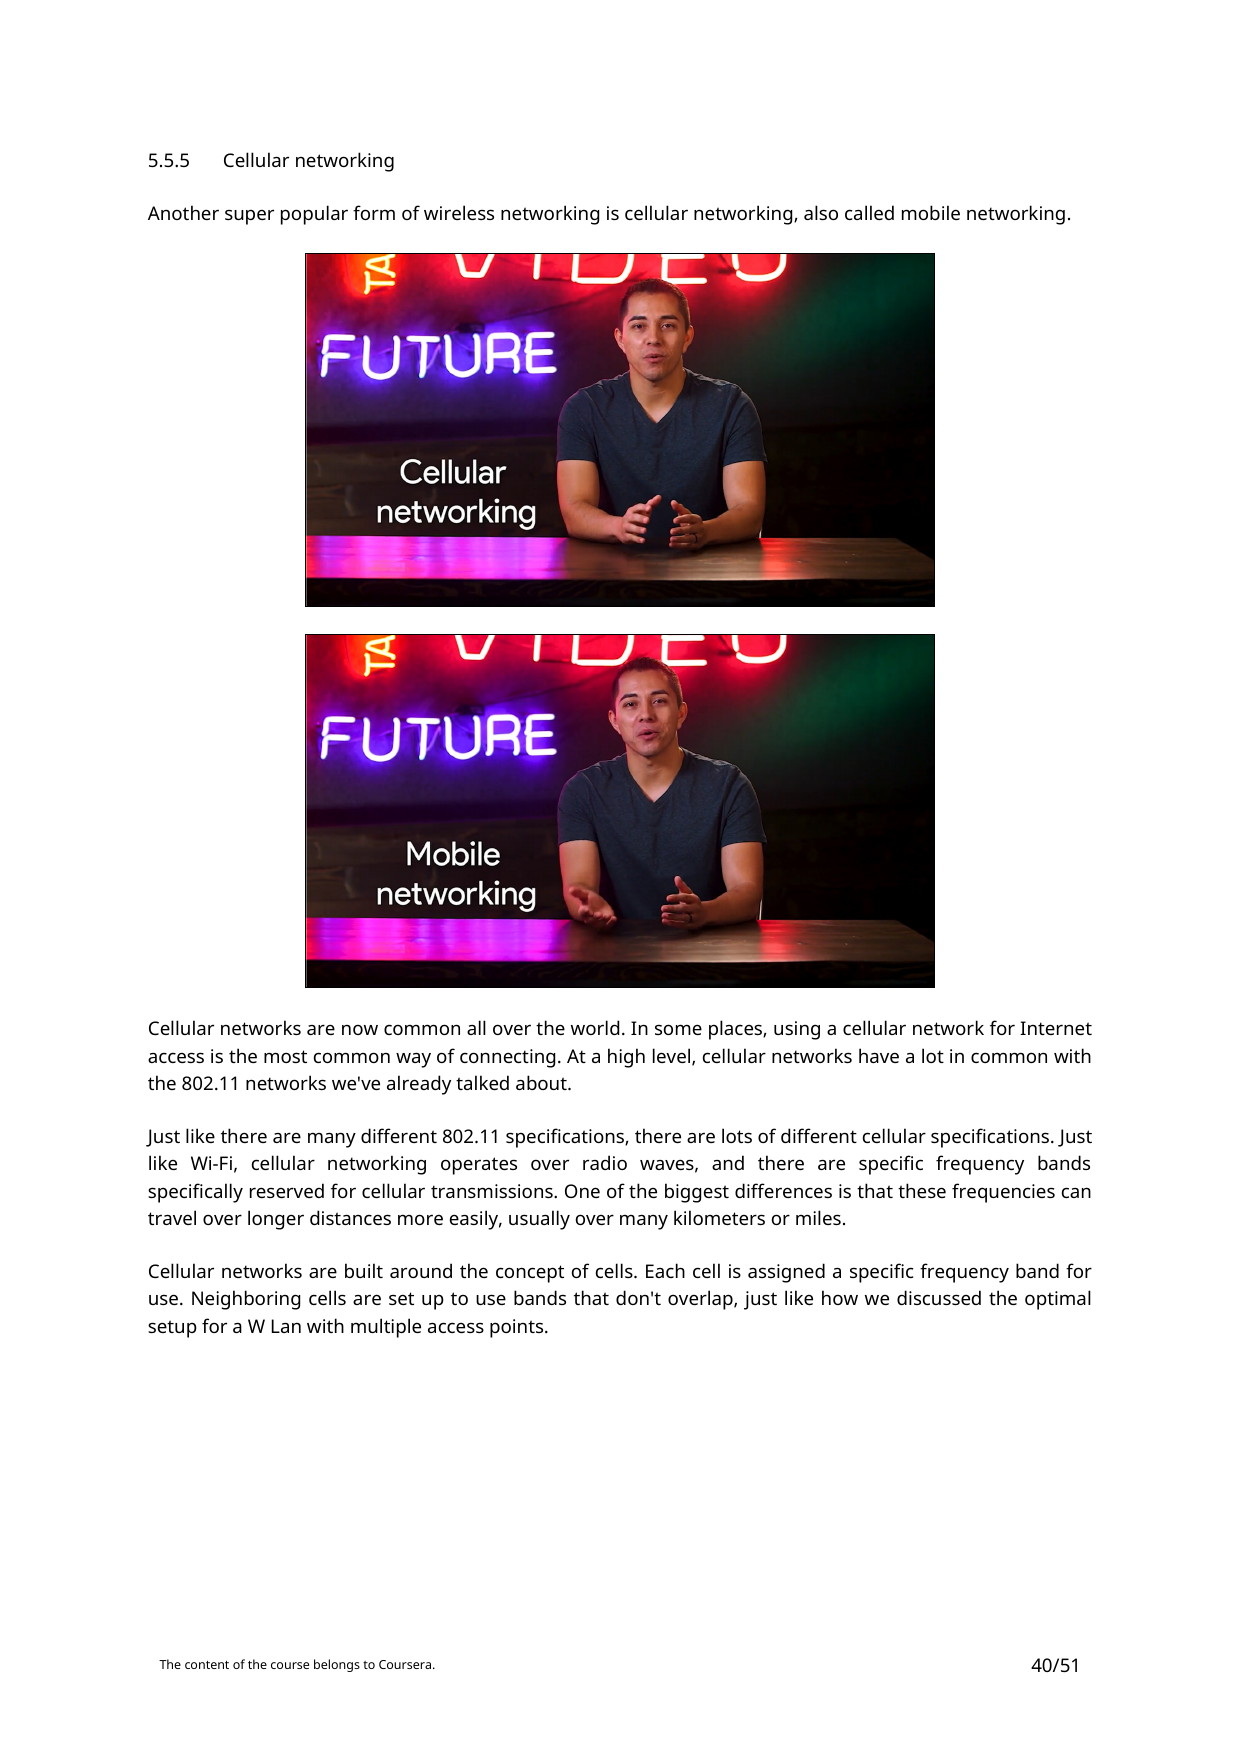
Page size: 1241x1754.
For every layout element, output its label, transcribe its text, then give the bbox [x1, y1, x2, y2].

text Cellular networks are now common all over the world. In some places, using a cellular network for Internet access is the most common way of connecting. At a high level, cellular networks have a lot in common with the 802.11 networks we've already talked about. [148, 1016, 1093, 1096]
text Just like there are many different 802.11 specifications, there are lots of different cellular specifications. Just like Wi-Fi, cellular networking operates over radio waves, and there are specific frequency bands specifically reserved for cellular transmissions. One of the biggest differences is that these frequencies can travel over longer distances more easily, usually over many kilometers or miles. [148, 1123, 1093, 1231]
text Cellular networks are built around the concept of cells. Each cell is assigned a specific frequency band for use. Neighboring cells are set up to use bands that don't overlap, just like how we discussed the optimal setup for a W Lan with multiple access points. [148, 1258, 1093, 1338]
picture [306, 254, 934, 606]
subtitle Cellular networking [148, 148, 1093, 173]
text Another super popular form of wireless networking is cellular networking, also called mobile networking. [148, 200, 1093, 226]
picture [306, 635, 934, 987]
